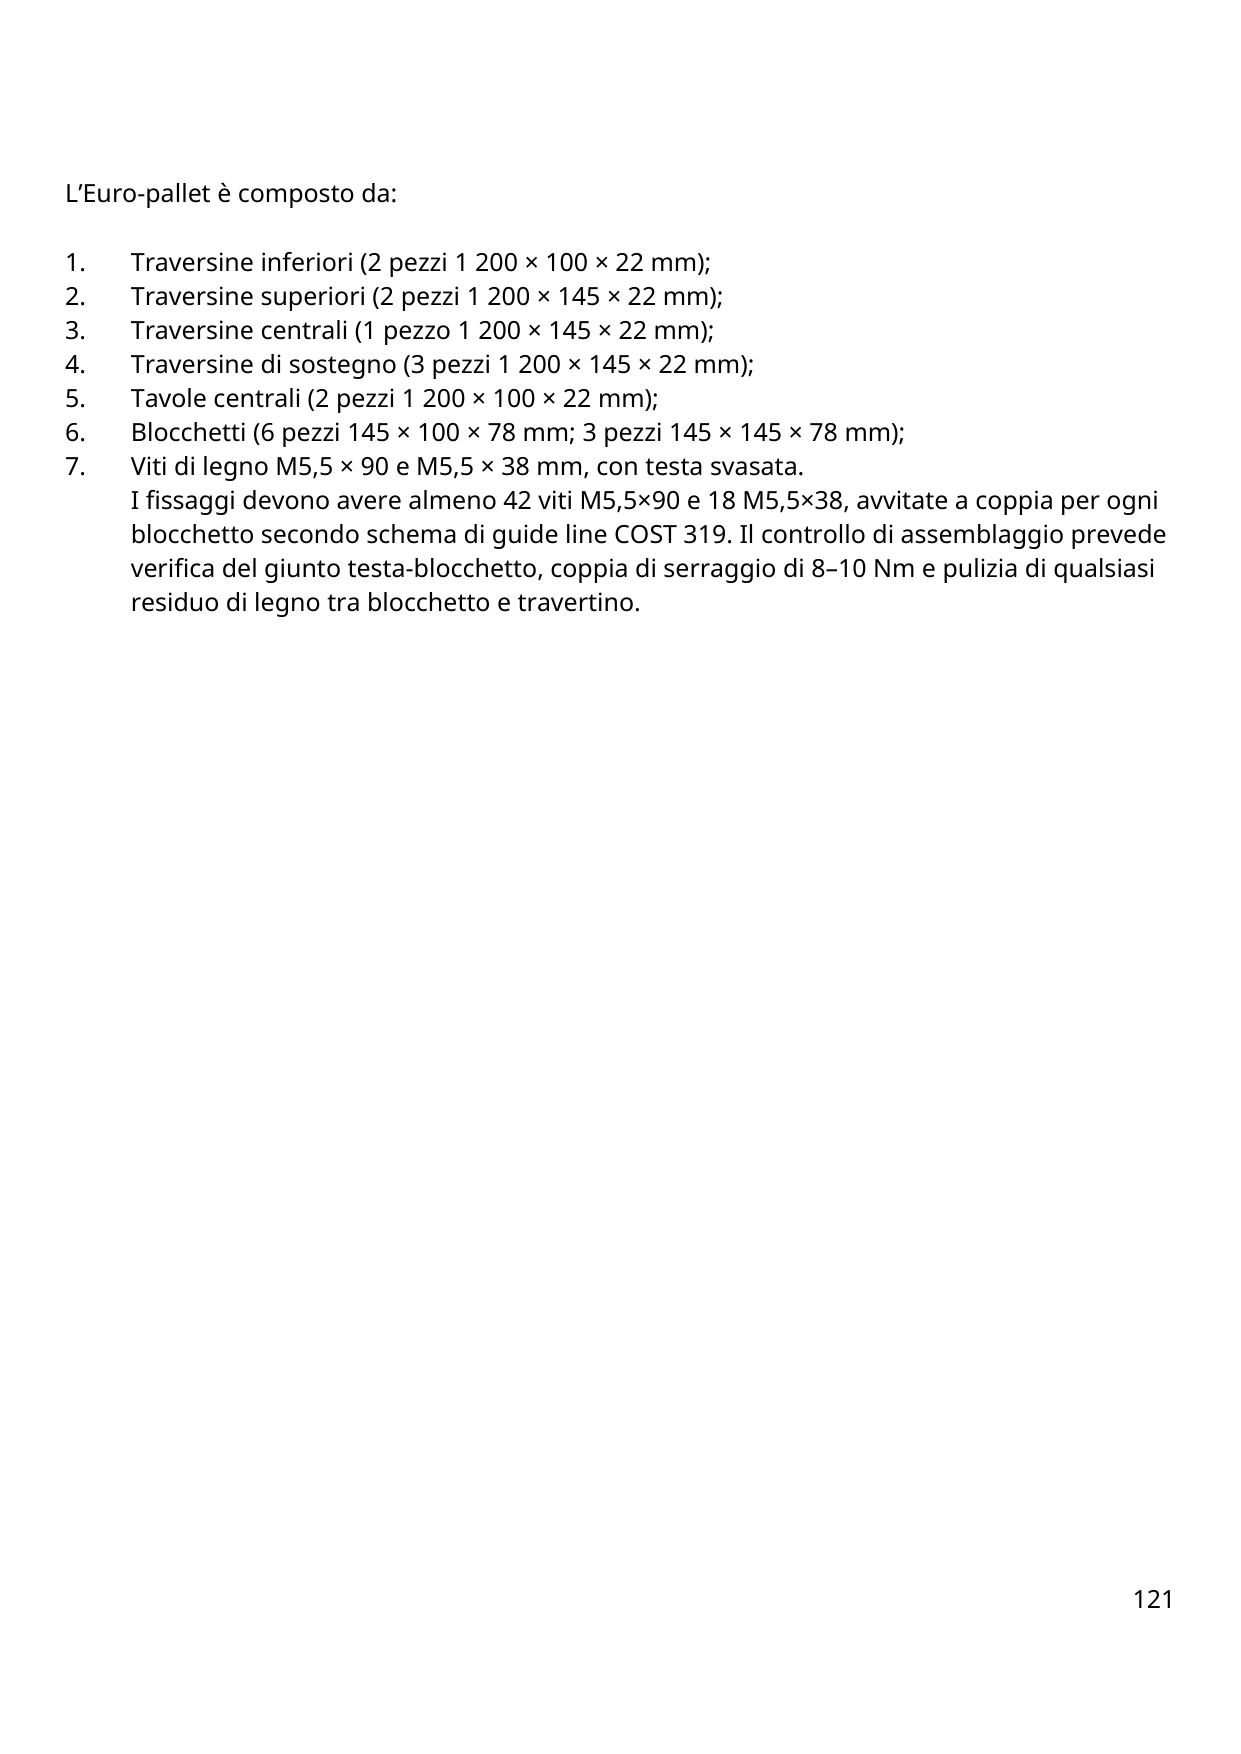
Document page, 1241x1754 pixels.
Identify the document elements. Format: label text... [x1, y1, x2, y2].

list Traversine inferiori (2 pezzi 1 200 × 100 × 22 mm); [65, 244, 1175, 278]
text L’Euro-pallet è composto da: [65, 142, 1175, 210]
list Traversine centrali (1 pezzo 1 200 × 145 × 22 mm); [65, 312, 1175, 346]
list Viti di legno M5,5 × 90 e M5,5 × 38 mm, con testa svasata. I fissaggi devono avere almeno 42 viti M5,5×90 e 18 M5,5×38, avvitate a coppia per ogni blocchetto secondo schema di guide line COST 319. Il controllo di assemblaggio prevede verifica del giunto testa-blocchetto, coppia di serraggio di 8–10 Nm e pulizia di qualsiasi residuo di legno tra blocchetto e travertino. [65, 448, 1175, 619]
list Tavole centrali (2 pezzi 1 200 × 100 × 22 mm); [65, 380, 1175, 414]
list Traversine superiori (2 pezzi 1 200 × 145 × 22 mm); [65, 278, 1175, 312]
list Blocchetti (6 pezzi 145 × 100 × 78 mm; 3 pezzi 145 × 145 × 78 mm); [65, 414, 1175, 448]
list Traversine di sostegno (3 pezzi 1 200 × 145 × 22 mm); [65, 346, 1175, 380]
